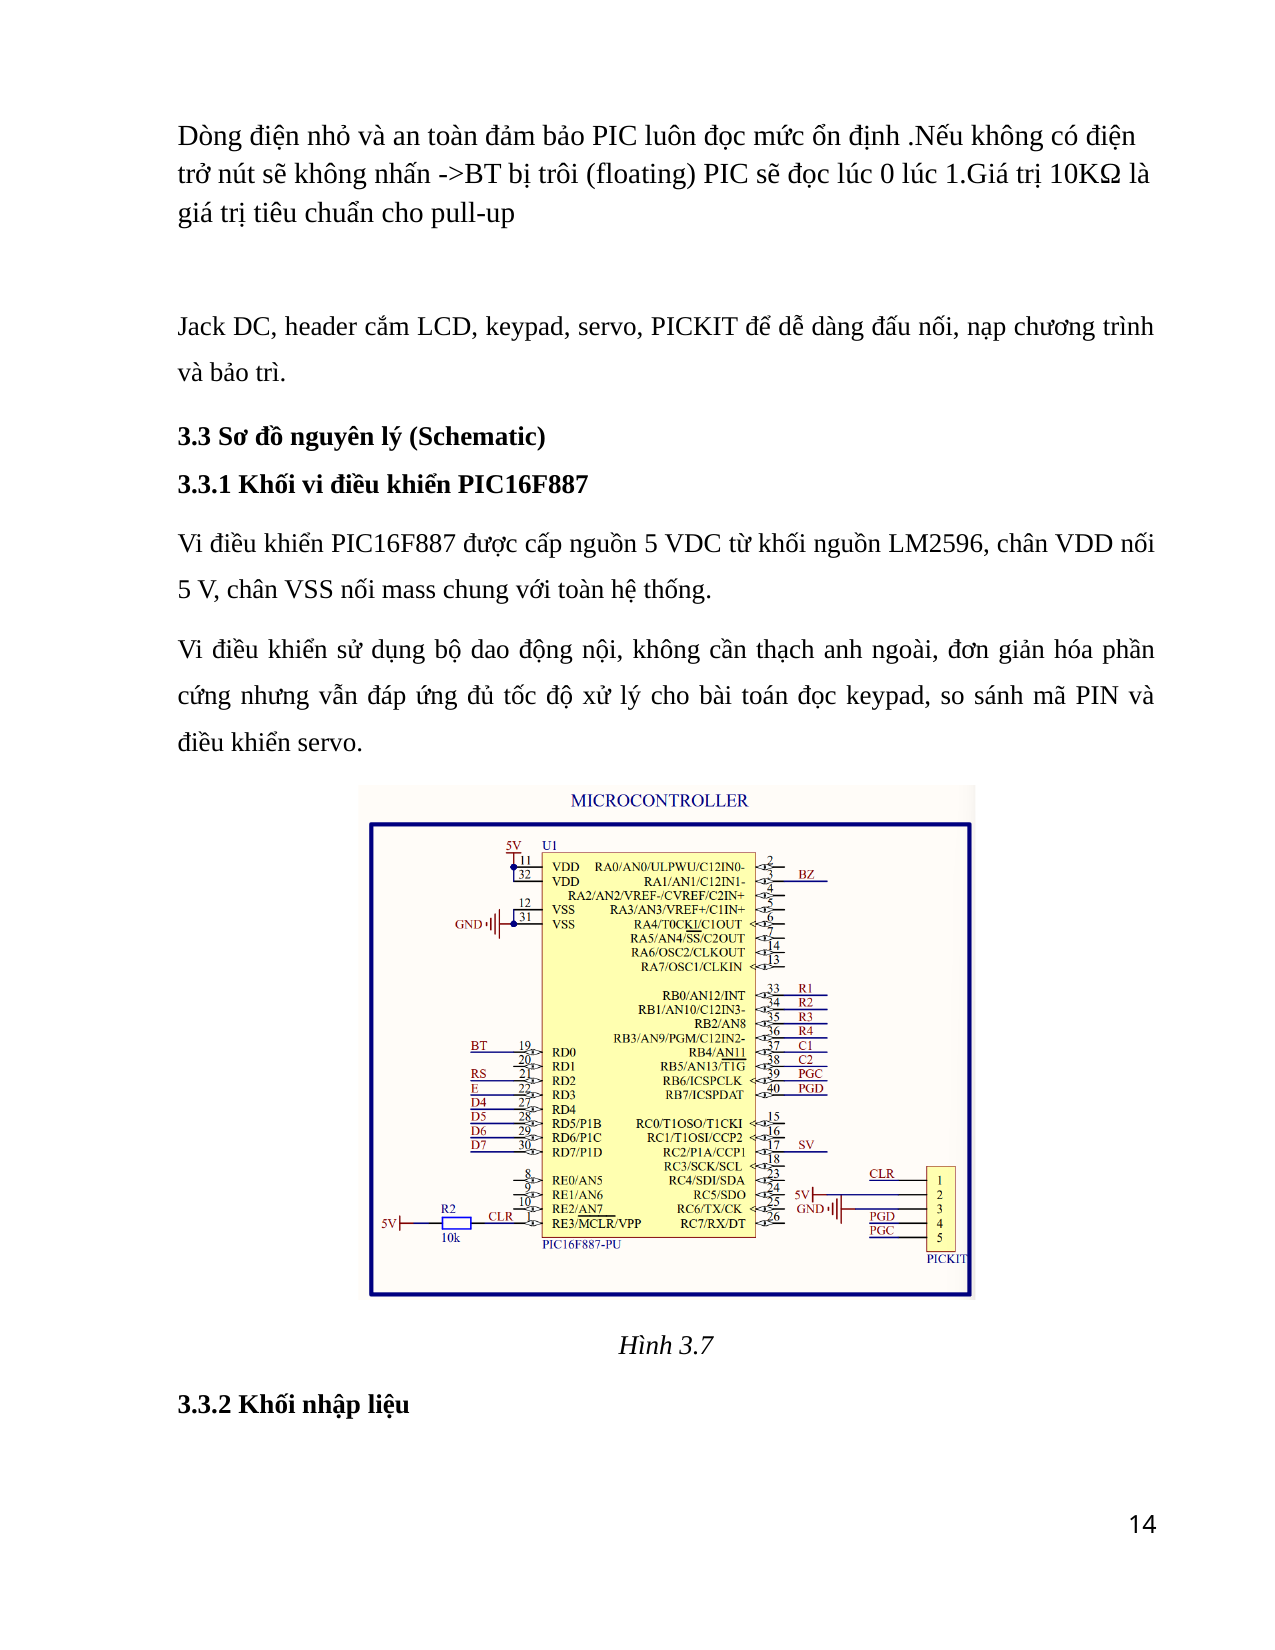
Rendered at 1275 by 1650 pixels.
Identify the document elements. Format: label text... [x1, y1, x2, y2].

text Jack DC, header cắm LCD, keypad, servo, PICKIT để dễ dàng đấu nối, nạp chương trình và bảo trì. [177, 309, 1156, 387]
subtitle 3.3 Sơ đồ nguyên lý (Schematic) [177, 419, 1156, 451]
text Vi điều khiển PIC16F887 được cấp nguồn 5 VDC từ khối nguồn LM2596, chân VDD nối 5 V, chân VSS nối mass chung với toàn hệ thống. [177, 527, 1156, 605]
text 3.3.1 Khối vi điều khiển PIC16F887 [177, 468, 1156, 499]
text Dòng điện nhỏ và an toàn đảm bảo PIC luôn đọc mức ổn định .Nếu không có điện trở nút sẽ không nhấn ->BT bị trôi (floating) PIC sẽ đọc lúc 0 lúc 1.Giá trị 10KΩ là giá trị tiêu chuẩn cho pull-up [177, 118, 1156, 229]
picture [358, 785, 976, 1300]
text 3.3.2 Khối nhập liệu [177, 1389, 1156, 1420]
text Vi điều khiển sử dụng bộ dao động nội, không cần thạch anh ngoài, đơn giản hóa phần cứng nhưng vẫn đáp ứng đủ tốc độ xử lý cho bài toán đọc keypad, so sánh mã PIN và điều khiển servo. [177, 633, 1156, 757]
text Hình 3.7 [177, 1329, 1156, 1361]
